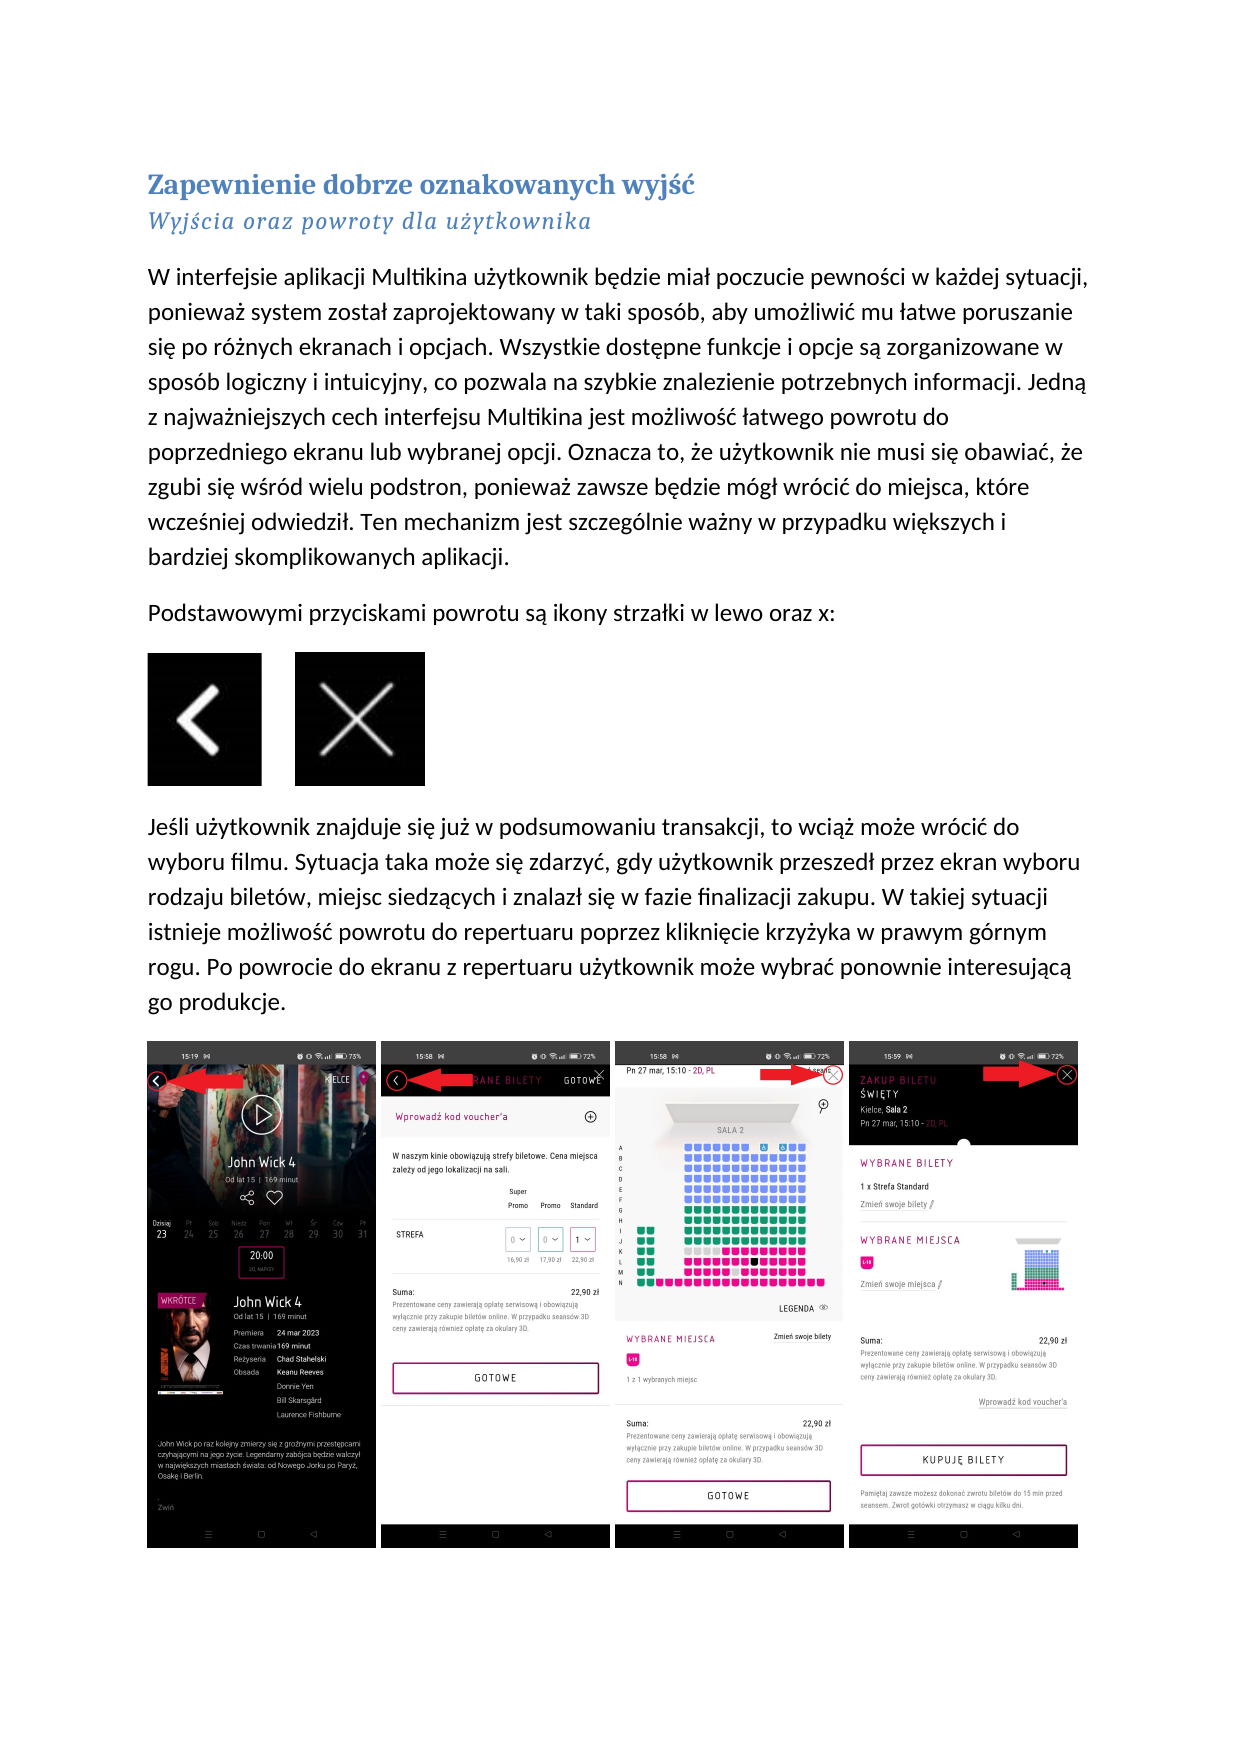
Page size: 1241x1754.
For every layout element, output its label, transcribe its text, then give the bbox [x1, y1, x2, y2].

picture [295, 652, 425, 786]
subtitle Wyjścia oraz powroty dla użytkownika [148, 207, 1093, 236]
text W interfejsie aplikacji Multikina użytkownik będzie miał poczucie pewności w każdej sytuacji, ponieważ system został zaprojektowany w taki sposób, aby umożliwić mu łatwe poruszanie się po różnych ekranach i opcjach. Wszystkie dostępne funkcje i opcje są zorganizowane w sposób logiczny i intuicyjny, co pozwala na szybkie znalezienie potrzebnych informacji. Jedną z najważniejszych cech interfejsu Multikina jest możliwość łatwego powrotu do poprzedniego ekranu lub wybranej opcji. Oznacza to, że użytkownik nie musi się obawiać, że zgubi się wśród wielu podstron, ponieważ zawsze będzie mógł wrócić do miejsca, które wcześniej odwiedził. Ten mechanizm jest szczególnie ważny w przypadku większych i bardziej skomplikowanych aplikacji. [148, 261, 1093, 571]
subtitle Zapewnienie dobrze oznakowanych wyjść [148, 168, 1093, 202]
text Podstawowymi przyciskami powrotu są ikony strzałki w lewo oraz x: [148, 597, 1093, 627]
picture [147, 1041, 376, 1548]
picture [615, 1041, 844, 1548]
picture [849, 1041, 1078, 1548]
picture [147, 653, 262, 786]
picture [381, 1041, 610, 1548]
text Jeśli użytkownik znajduje się już w podsumowaniu transakcji, to wciąż może wrócić do wyboru filmu. Sytuacja taka może się zdarzyć, gdy użytkownik przeszedł przez ekran wyboru rodzaju biletów, miejsc siedzących i znalazł się w fazie finalizacji zakupu. W takiej sytuacji istnieje możliwość powrotu do repertuaru poprzez kliknięcie krzyżyka w prawym górnym rogu. Po powrocie do ekranu z repertuaru użytkownik może wybrać ponownie interesującą go produkcje. [148, 811, 1093, 1017]
